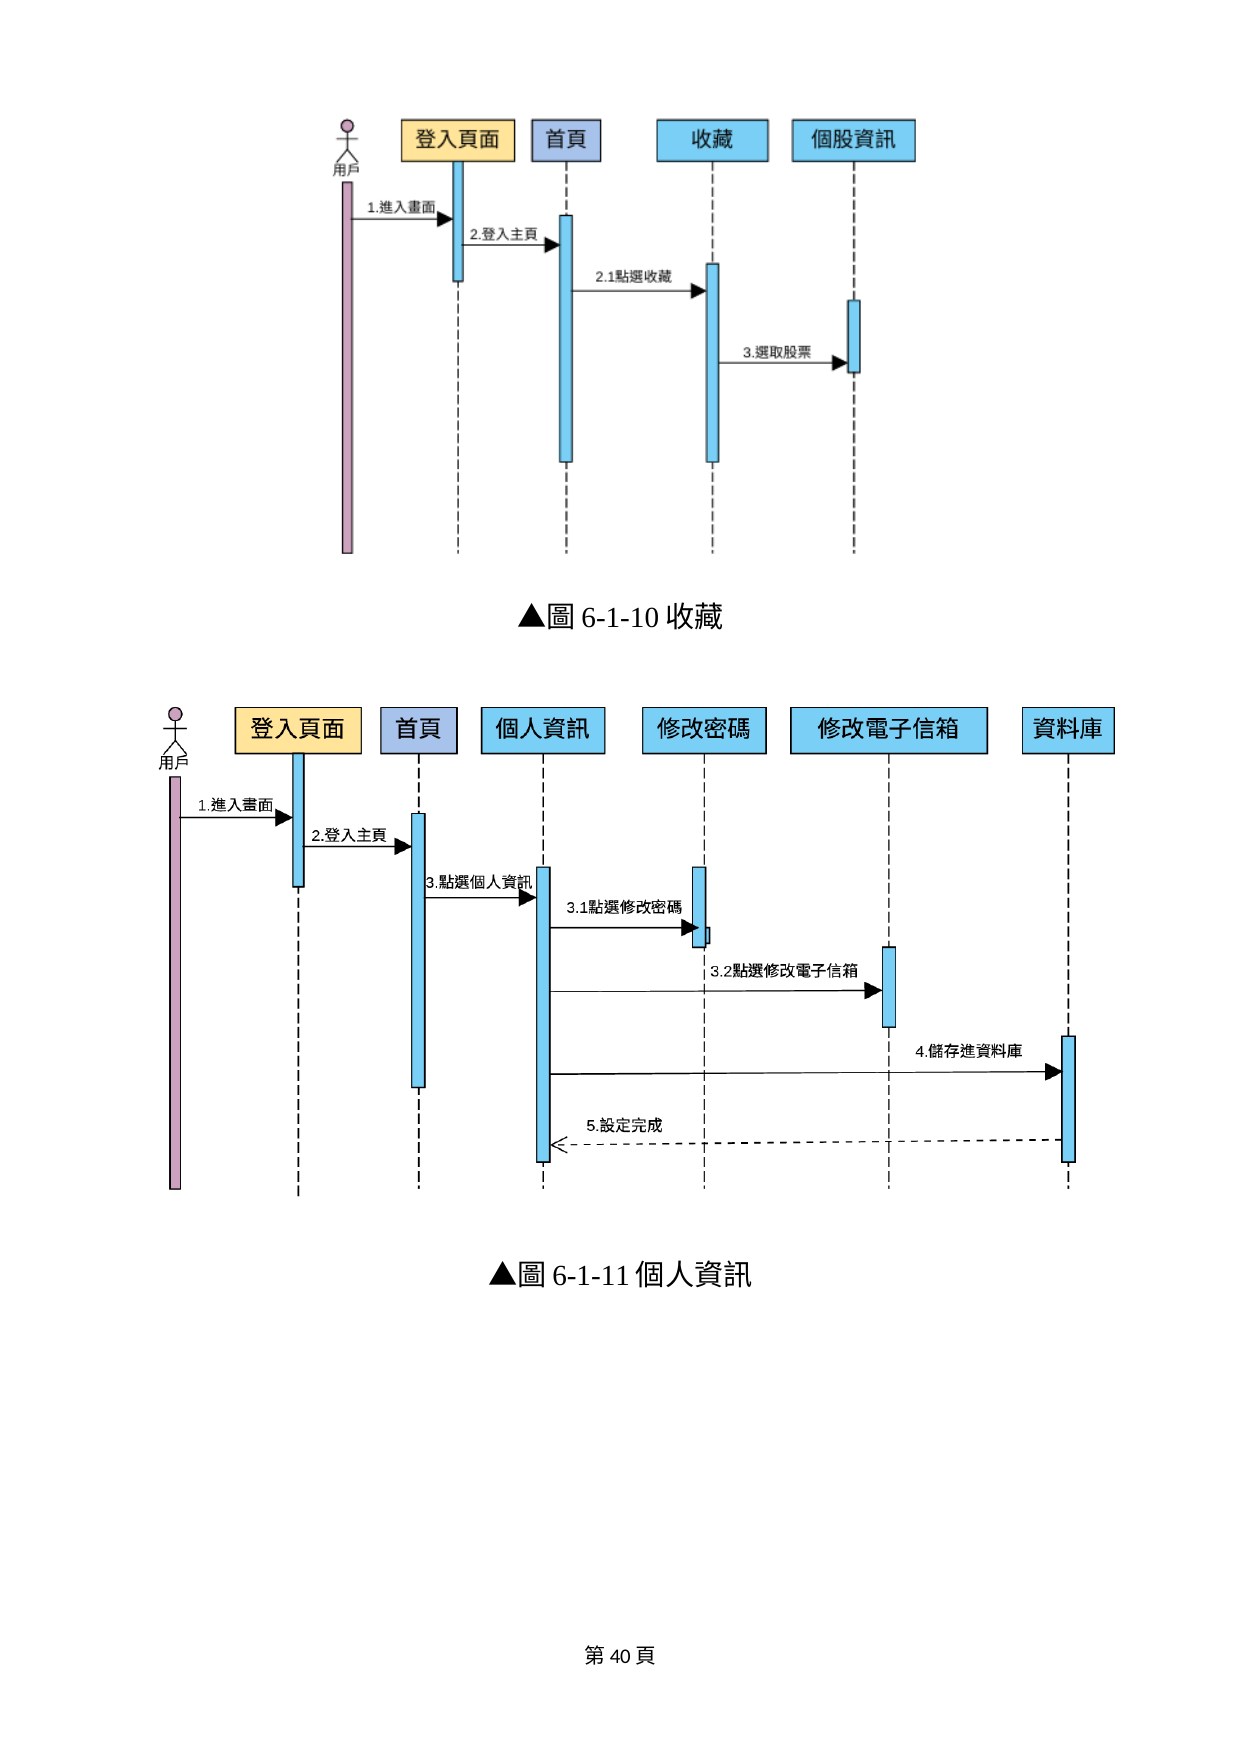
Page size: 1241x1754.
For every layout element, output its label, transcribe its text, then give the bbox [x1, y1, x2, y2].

picture [318, 95, 922, 594]
text 圖6-1-11個人資訊 [89, 1251, 1152, 1294]
picture [145, 691, 1157, 1218]
text 圖6-1-10收藏 [89, 594, 1152, 636]
